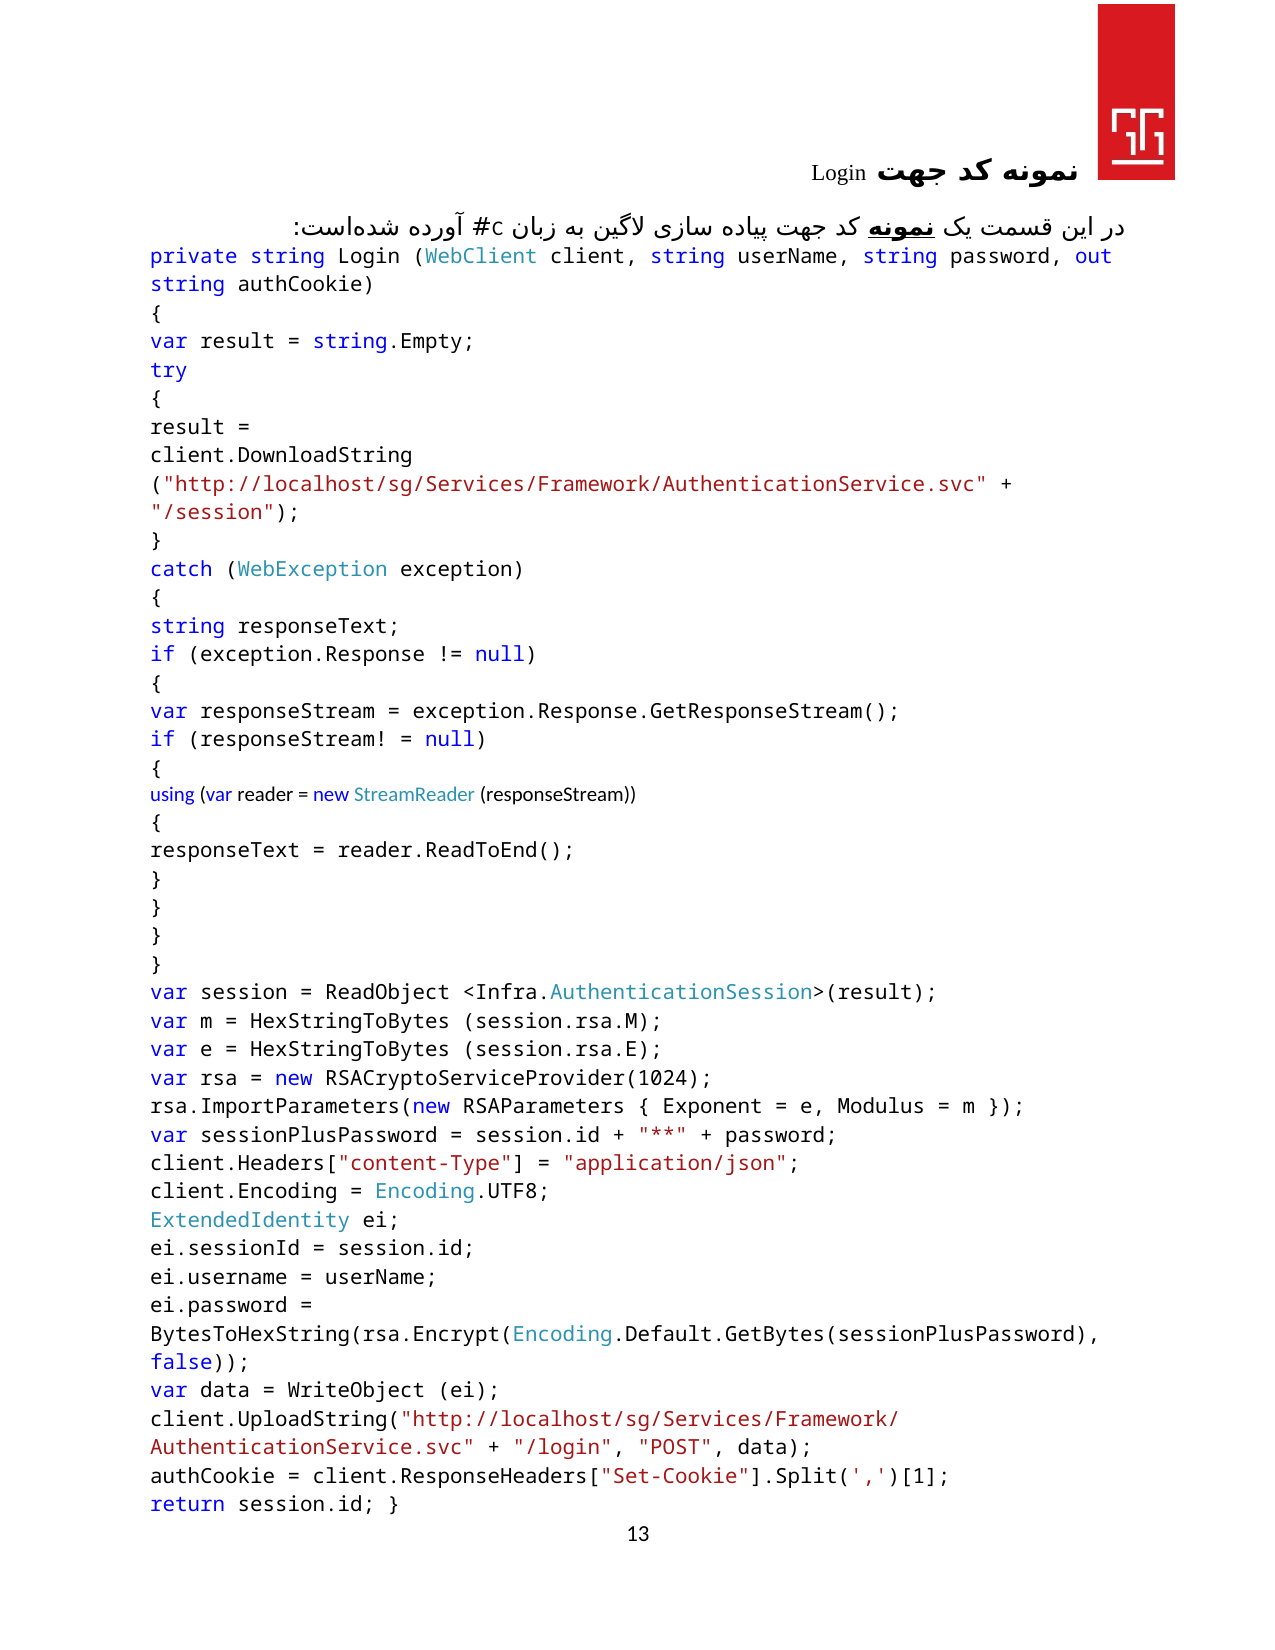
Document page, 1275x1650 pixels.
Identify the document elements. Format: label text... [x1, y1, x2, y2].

text var sessionPlusPassword = session.id + "**" + password; [150, 1120, 1125, 1148]
text if (responseStream! = null) [150, 724, 1125, 753]
text ei.password = BytesToHexString(rsa.Encrypt(Encoding.Default.GetBytes(sessionPlusPassword), false)); [150, 1290, 1125, 1376]
subtitle نمونه کد جهت Login [150, 153, 1125, 187]
text { [150, 668, 1125, 696]
text client.Encoding = Encoding.UTF8; [150, 1177, 1125, 1205]
text } [150, 526, 1125, 554]
text } [150, 892, 1125, 921]
text ei.username = userName; [150, 1262, 1125, 1290]
text var m = HexStringToBytes (session.rsa.M); [150, 1006, 1125, 1034]
text } [150, 949, 1125, 977]
text { [150, 383, 1125, 412]
text var rsa = new RSACryptoServiceProvider(1024); [150, 1063, 1125, 1091]
text var session = ReadObject <Infra.AuthenticationSession>(result); [150, 977, 1125, 1006]
text authCookie = client.ResponseHeaders["Set-Cookie"].Split(',')[1]; [150, 1461, 1125, 1489]
text using (var reader = new StreamReader (responseStream)) [150, 781, 1125, 807]
text ei.sessionId = session.id; [150, 1233, 1125, 1262]
text client.UploadString("http://localhost/sg/Services/Framework/AuthenticationService.svc" + "/login", "POST", data); [150, 1404, 1125, 1461]
text var data = WriteObject (ei); [150, 1376, 1125, 1404]
text { [150, 807, 1125, 835]
text if (exception.Response != null) [150, 639, 1125, 668]
text string responseText; [150, 611, 1125, 639]
text try [150, 355, 1125, 383]
text { [150, 753, 1125, 781]
picture [1096, 4, 1175, 177]
text var result = string.Empty; [150, 326, 1125, 355]
text { [150, 582, 1125, 611]
text ExtendedIdentity ei; [150, 1205, 1125, 1233]
text rsa.ImportParameters(new RSAParameters { Exponent = e, Modulus = m }); [150, 1091, 1125, 1120]
text { [150, 298, 1125, 326]
text var responseStream = exception.Response.GetResponseStream(); [150, 696, 1125, 724]
text در این قسمت یک نمونه کد جهت پیاده سازی لاگین به زبان C# آورده شده‌است: [150, 212, 1125, 241]
text private string Login (WebClient client, string userName, string password, out string authCookie) [150, 241, 1125, 298]
text responseText = reader.ReadToEnd(); [150, 835, 1125, 864]
text } [150, 921, 1125, 949]
text return session.id; } [150, 1489, 1125, 1518]
text catch (WebException exception) [150, 554, 1125, 582]
text } [150, 864, 1125, 892]
text client.Headers["content-Type"] = "application/json"; [150, 1148, 1125, 1177]
text result = client.DownloadString("http://localhost/sg/Services/Framework/AuthenticationService.svc" + "/session"); [150, 412, 1125, 526]
text var e = HexStringToBytes (session.rsa.E); [150, 1034, 1125, 1063]
